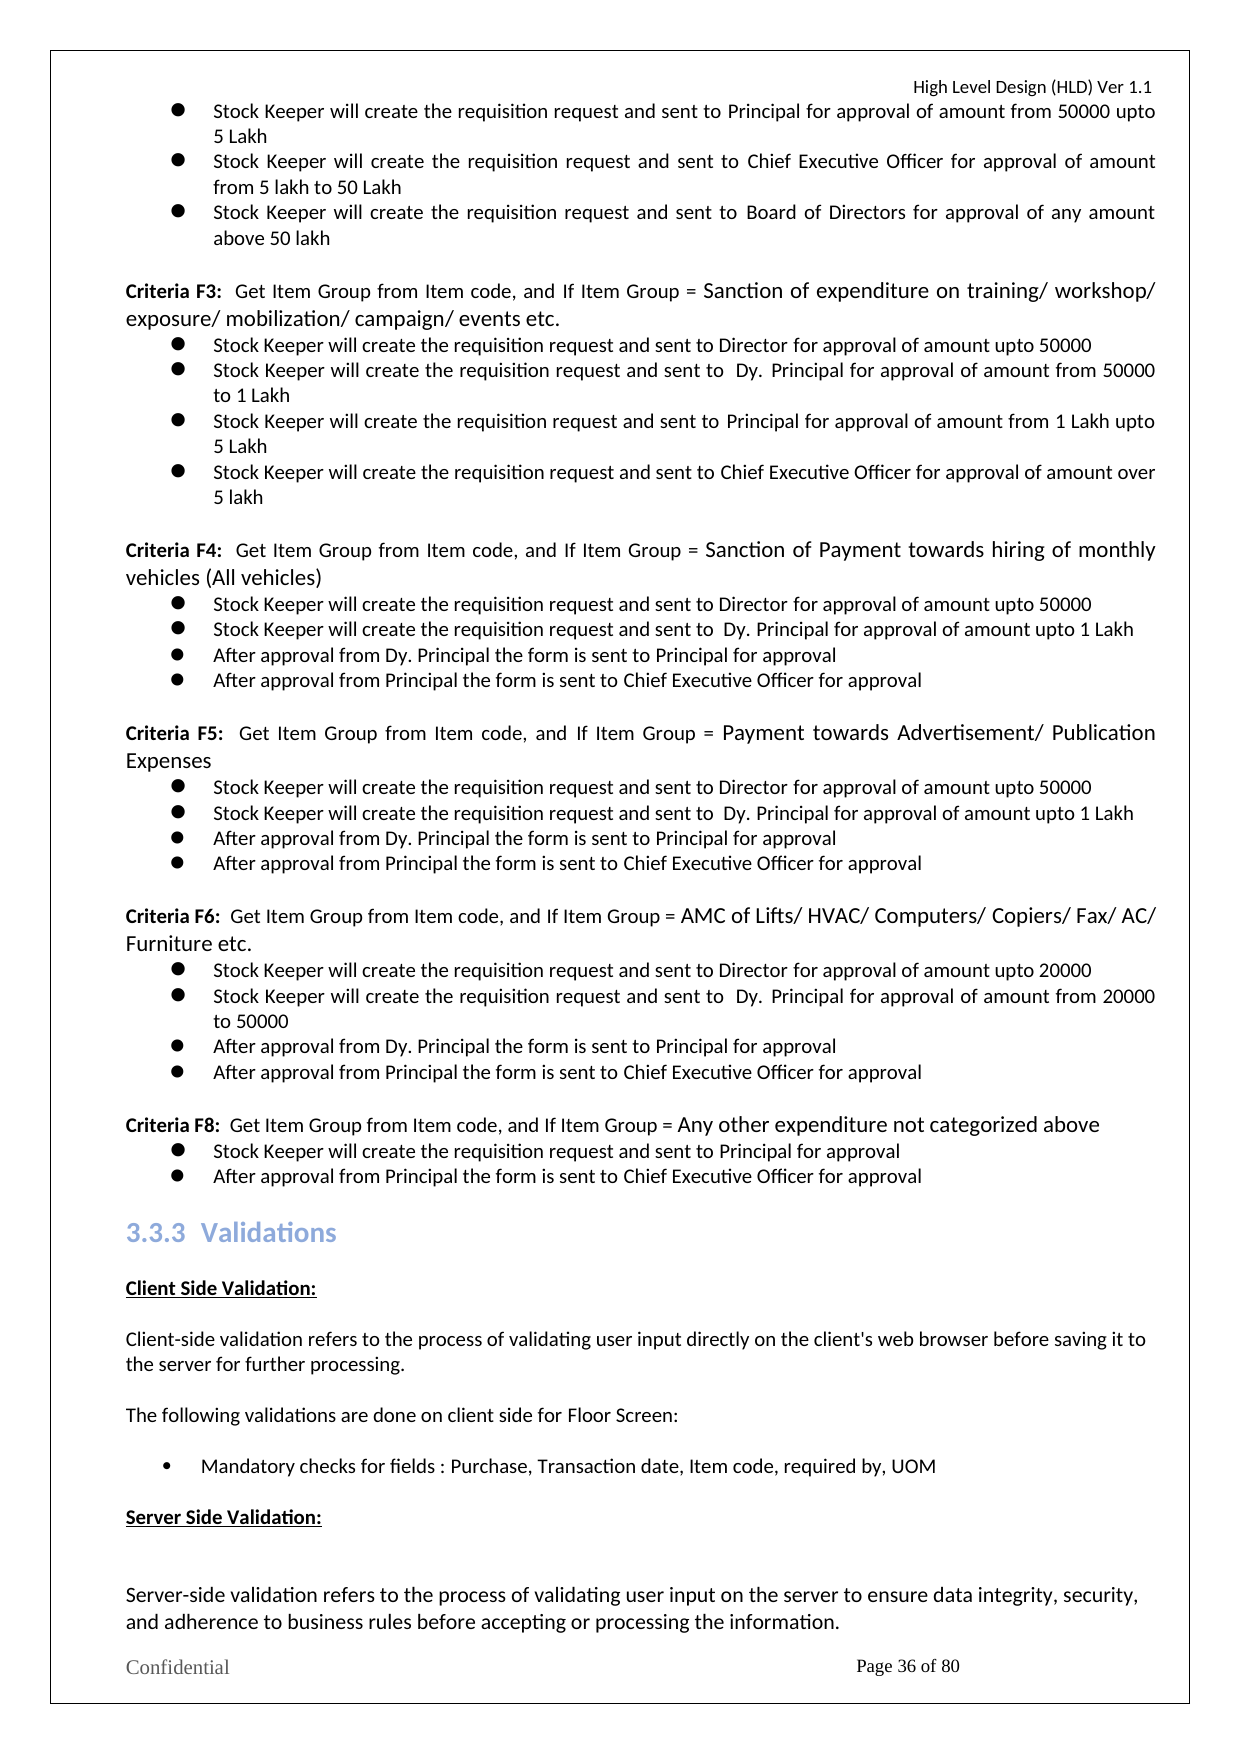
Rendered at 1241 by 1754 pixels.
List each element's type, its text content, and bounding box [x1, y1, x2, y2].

list Stock Keeper will create the requisition request and sent to Dy. Principal for approval of amount from 50000 to 1 Lakh [169, 357, 1156, 408]
list After approval from Principal the form is sent to Chief Executive Officer for approval [169, 1059, 1156, 1084]
list Criteria F4: Get Item Group from Item code, and If Item Group = Sanction of Payment towards hiring of monthly vehicles (All vehicles) [126, 535, 1156, 591]
text Client-side validation refers to the process of validating user input directly on the client's web browser before saving it to the server for further processing. [126, 1326, 1156, 1377]
list Stock Keeper will create the requisition request and sent to Principal for approval of amount from 1 Lakh upto 5 Lakh [169, 408, 1156, 459]
subtitle Validations [126, 1214, 1156, 1250]
list Criteria F5: Get Item Group from Item code, and If Item Group = Payment towards Advertisement/ Publication Expenses [126, 718, 1156, 774]
list Stock Keeper will create the requisition request and sent to Board of Directors for approval of any amount above 50 lakh [169, 199, 1156, 250]
text Server-side validation refers to the process of validating user input on the server to ensure data integrity, security, and adherence to business rules before accepting or processing the information. [126, 1582, 1156, 1635]
list After approval from Dy. Principal the form is sent to Principal for approval [169, 1034, 1156, 1059]
list After approval from Dy. Principal the form is sent to Principal for approval [169, 825, 1156, 851]
list Stock Keeper will create the requisition request and sent to Director for approval of amount upto 50000 [169, 774, 1156, 800]
list After approval from Principal the form is sent to Chief Executive Officer for approval [169, 851, 1156, 876]
text The following validations are done on client side for Floor Screen: [126, 1402, 1156, 1428]
list Criteria F3: Get Item Group from Item code, and If Item Group = Sanction of expenditure on training/ workshop/ exposure/ mobilization/ campaign/ events etc. [126, 276, 1156, 332]
list Stock Keeper will create the requisition request and sent to Dy. Principal for approval of amount from 20000 to 50000 [169, 983, 1156, 1034]
list Criteria F8: Get Item Group from Item code, and If Item Group = Any other expenditure not categorized above [126, 1110, 1156, 1138]
text Server Side Validation: [126, 1504, 1156, 1529]
list Stock Keeper will create the requisition request and sent to Director for approval of amount upto 50000 [169, 591, 1156, 617]
list Stock Keeper will create the requisition request and sent to Chief Executive Officer for approval of amount over 5 lakh [169, 459, 1156, 510]
list After approval from Dy. Principal the form is sent to Principal for approval [169, 642, 1156, 667]
list Mandatory checks for fields : Purchase, Transaction date, Item code, required by, UOM [163, 1453, 1156, 1479]
list Stock Keeper will create the requisition request and sent to Principal for approval [169, 1138, 1156, 1163]
list After approval from Principal the form is sent to Chief Executive Officer for approval [169, 667, 1156, 693]
list Stock Keeper will create the requisition request and sent to Dy. Principal for approval of amount upto 1 Lakh [169, 617, 1156, 642]
list Stock Keeper will create the requisition request and sent to Dy. Principal for approval of amount upto 1 Lakh [169, 800, 1156, 825]
list Criteria F6: Get Item Group from Item code, and If Item Group = AMC of Lifts/ HVAC/ Computers/ Copiers/ Fax/ AC/ Furniture etc. [126, 901, 1156, 957]
list Stock Keeper will create the requisition request and sent to Principal for approval of amount from 50000 upto 5 Lakh [169, 98, 1156, 149]
list After approval from Principal the form is sent to Chief Executive Officer for approval [169, 1163, 1156, 1189]
list Stock Keeper will create the requisition request and sent to Chief Executive Officer for approval of amount from 5 lakh to 50 Lakh [169, 149, 1156, 199]
list Stock Keeper will create the requisition request and sent to Director for approval of amount upto 50000 [169, 332, 1156, 357]
list Stock Keeper will create the requisition request and sent to Director for approval of amount upto 20000 [169, 957, 1156, 983]
text Client Side Validation: [126, 1275, 1156, 1301]
